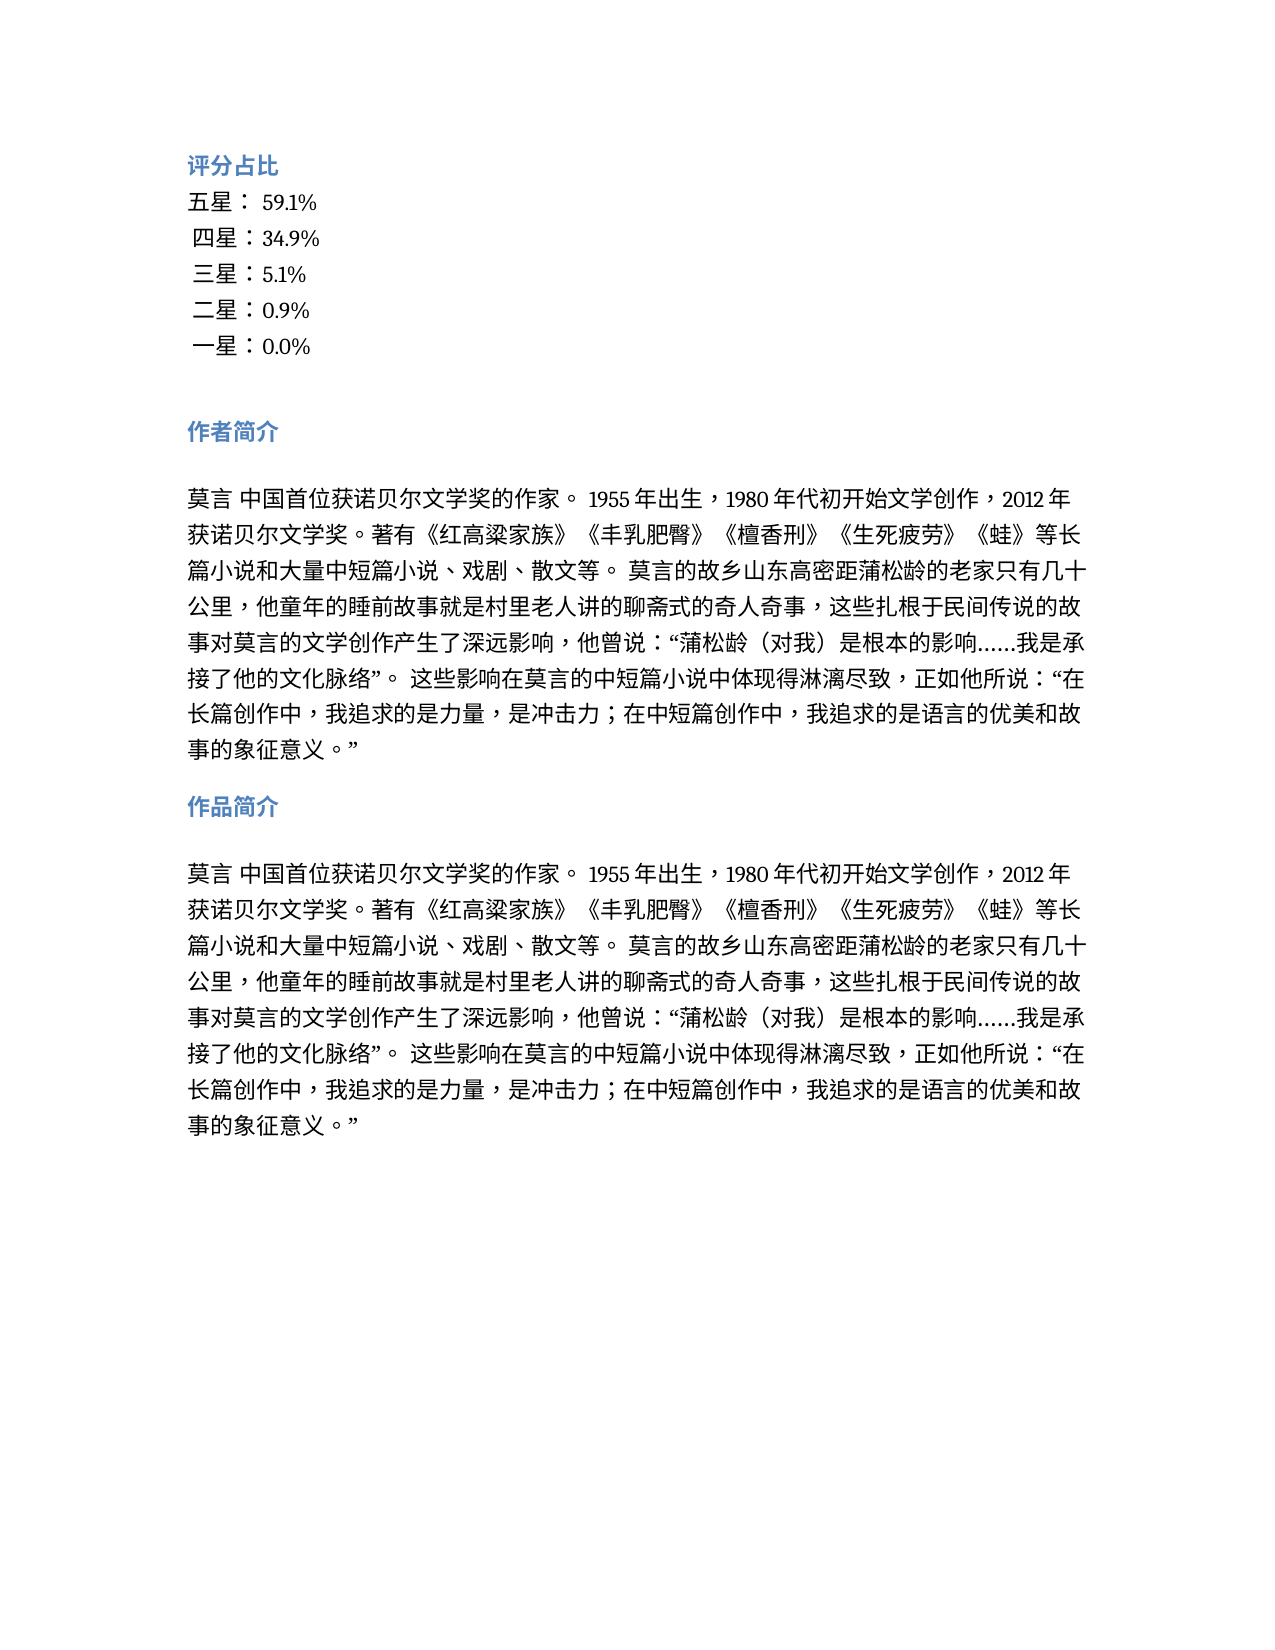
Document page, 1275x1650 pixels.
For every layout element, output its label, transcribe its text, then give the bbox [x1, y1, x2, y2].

subtitle 作品简介 [187, 791, 1087, 822]
text 莫言 中国首位获诺贝尔文学奖的作家。 1955年出生，1980年代初开始文学创作，2012年获诺贝尔文学奖。著有《红高粱家族》《丰乳肥臀》《檀香刑》《生死疲劳》《蛙》等长篇小说和大量中短篇小说、戏剧、散文等。 莫言的故乡山东高密距蒲松龄的老家只有几十公里，他童年的睡前故事就是村里老人讲的聊斋式的奇人奇事，这些扎根于民间传说的故事对莫言的文学创作产生了深远影响，他曾说：“蒲松龄（对我）是根本的影响……我是承接了他的文化脉络”。 这些影响在莫言的中短篇小说中体现得淋漓尽致，正如他所说：“在长篇创作中，我追求的是力量，是冲击力；在中短篇创作中，我追求的是语言的优美和故事的象征意义。” [187, 827, 1087, 1141]
subtitle 作者简介 [187, 416, 1087, 447]
text 五星： 59.1% 四星： 34.9% 三星： 5.1% 二星： 0.9% 一星： 0.0% [187, 186, 1087, 391]
subtitle 评分占比 [187, 150, 1087, 181]
text 莫言 中国首位获诺贝尔文学奖的作家。 1955年出生，1980年代初开始文学创作，2012年获诺贝尔文学奖。著有《红高粱家族》《丰乳肥臀》《檀香刑》《生死疲劳》《蛙》等长篇小说和大量中短篇小说、戏剧、散文等。 莫言的故乡山东高密距蒲松龄的老家只有几十公里，他童年的睡前故事就是村里老人讲的聊斋式的奇人奇事，这些扎根于民间传说的故事对莫言的文学创作产生了深远影响，他曾说：“蒲松龄（对我）是根本的影响……我是承接了他的文化脉络”。 这些影响在莫言的中短篇小说中体现得淋漓尽致，正如他所说：“在长篇创作中，我追求的是力量，是冲击力；在中短篇创作中，我追求的是语言的优美和故事的象征意义。” [187, 452, 1087, 766]
